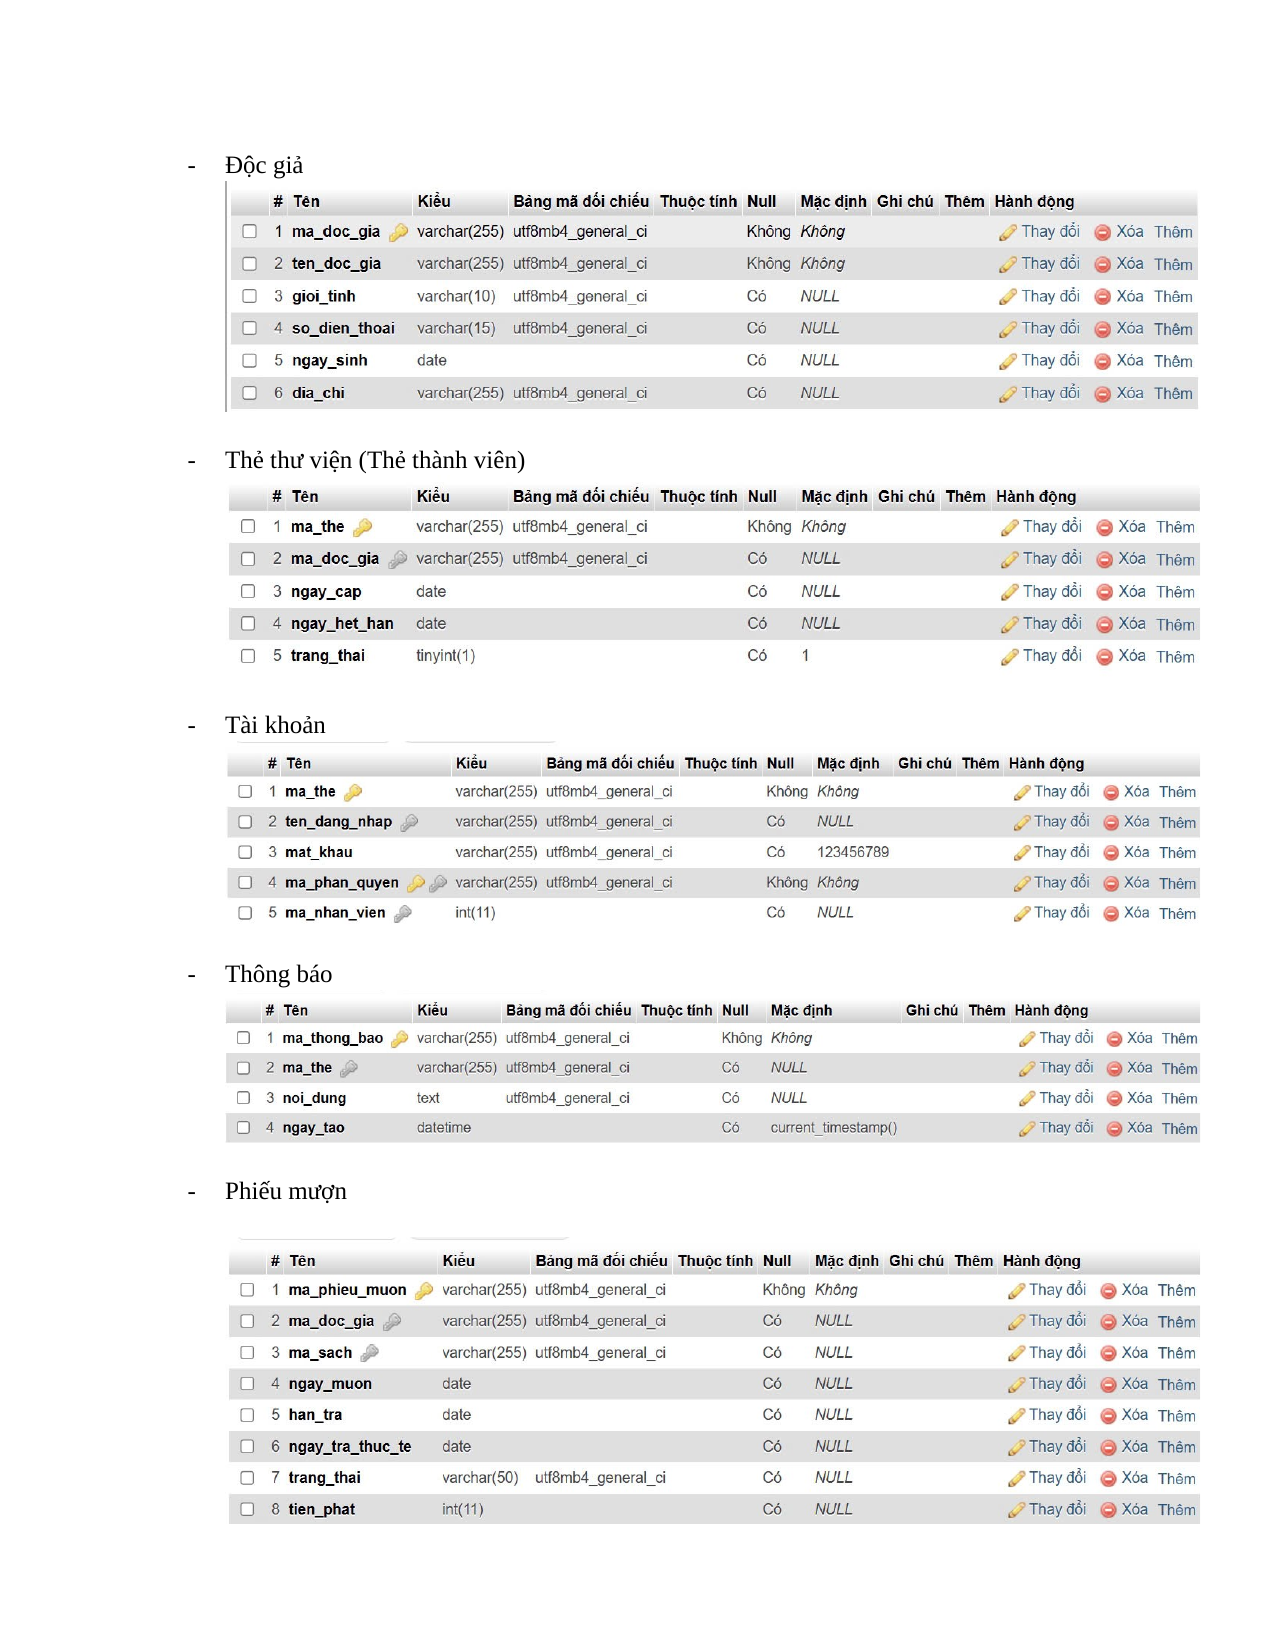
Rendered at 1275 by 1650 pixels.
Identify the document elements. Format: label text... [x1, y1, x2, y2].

list Tài khoản [187, 710, 1125, 739]
picture [225, 1237, 1200, 1524]
list Phiếu mượn [187, 1176, 1125, 1204]
list Thẻ thư viện (Thẻ thành viên) [187, 445, 1125, 473]
picture [225, 741, 1200, 926]
list Độc giả [187, 150, 1125, 179]
picture [225, 475, 1200, 677]
picture [225, 181, 1200, 412]
list Thông báo [187, 959, 1125, 988]
picture [225, 990, 1200, 1143]
